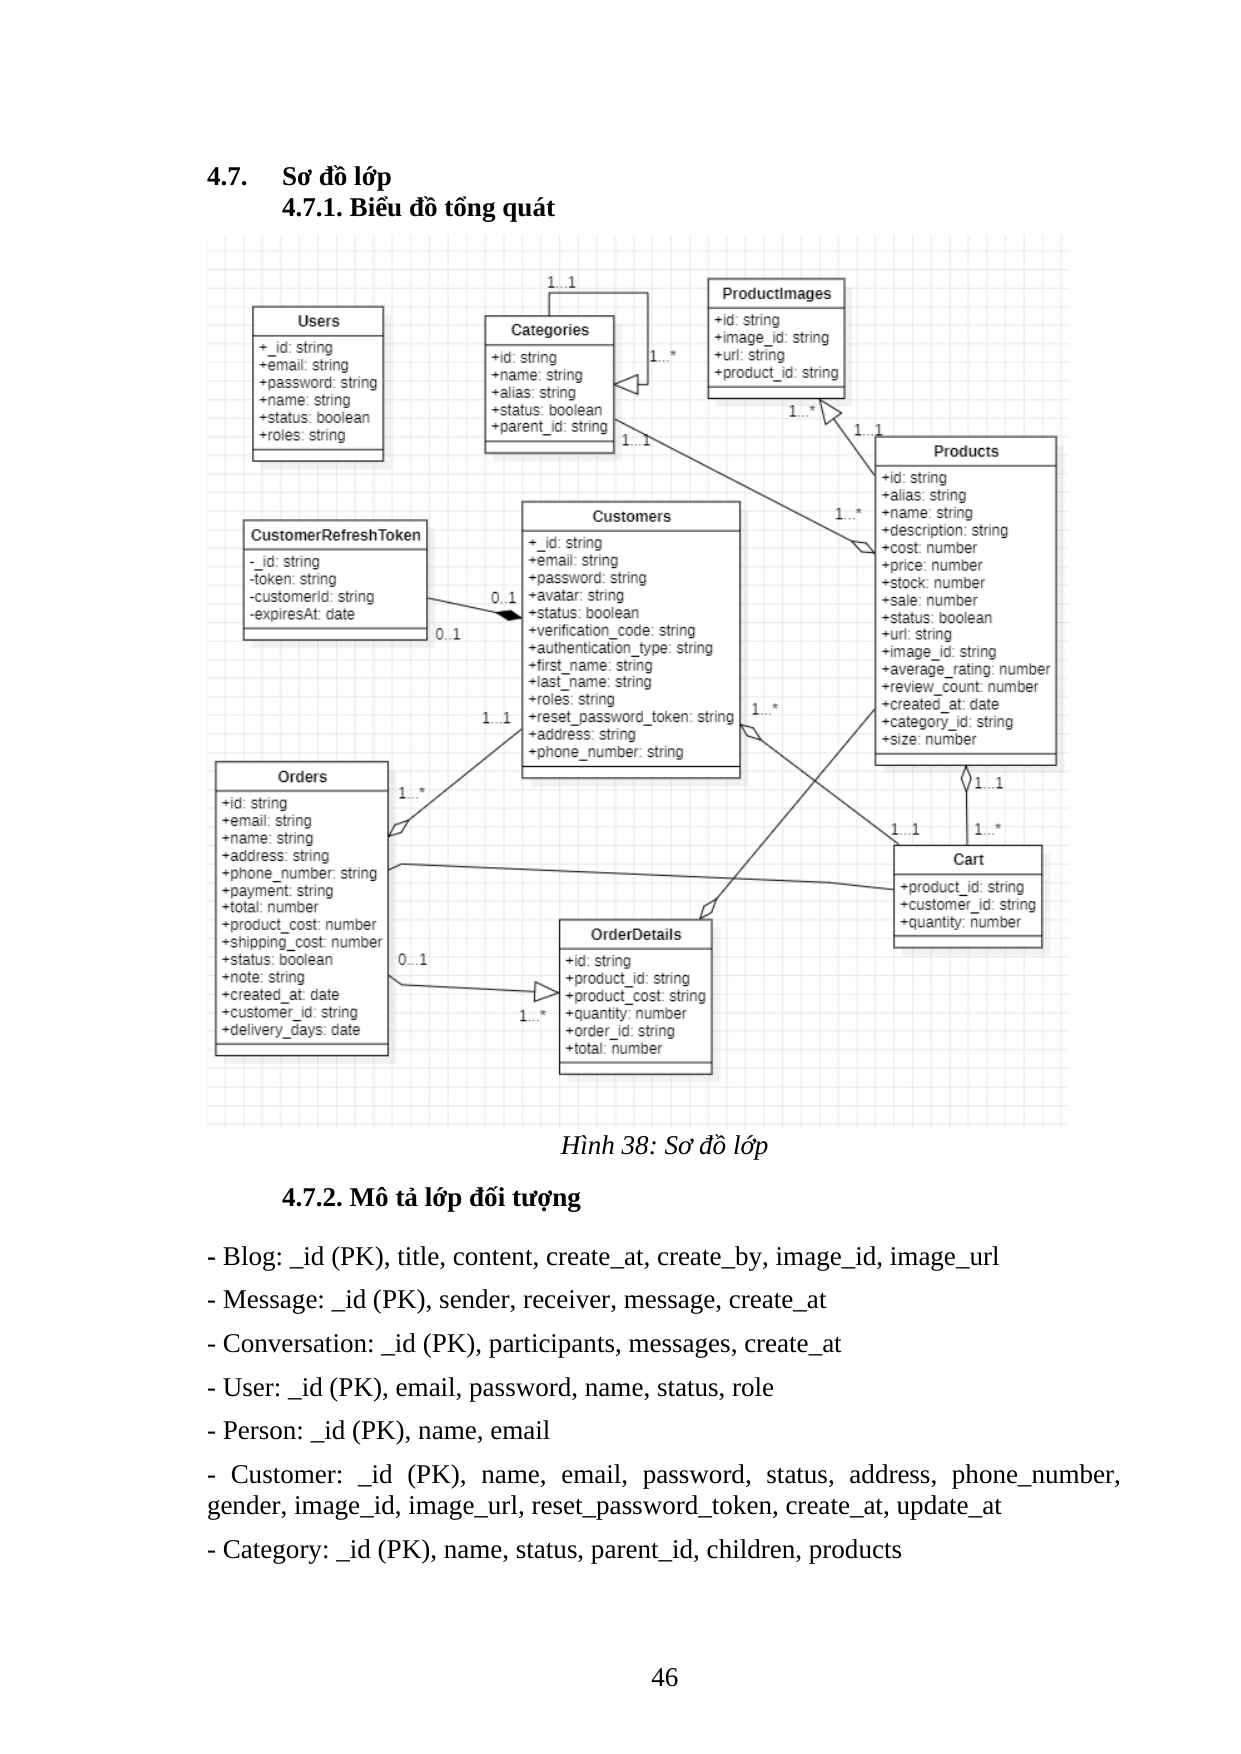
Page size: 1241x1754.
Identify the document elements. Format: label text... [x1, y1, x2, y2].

picture [206, 235, 1070, 1129]
text - Category: _id (PK), name, status, parent_id, children, products [207, 1533, 1122, 1564]
text - User: _id (PK), email, password, name, status, role [207, 1371, 1122, 1402]
text - Customer: _id (PK), name, email, password, status, address, phone_number, gender, image_id, image_url, reset_password_token, create_at, update_at [207, 1458, 1122, 1520]
text - Person: _id (PK), name, email [207, 1414, 1122, 1446]
text - Message: _id (PK), sender, receiver, message, create_at [207, 1283, 1122, 1315]
text - Blog: _id (PK), title, content, create_at, create_by, image_id, image_url [207, 1240, 1122, 1271]
list 4.7.1. Biểu đồ tổng quát [282, 191, 1122, 222]
text - Conversation: _id (PK), participants, messages, create_at [207, 1327, 1122, 1358]
subtitle 4.7.2. Mô tả lớp đối tượng [207, 1181, 1122, 1212]
list Sơ đồ lớp [207, 160, 1122, 191]
text Hình 38: Sơ đồ lớp [207, 1129, 1122, 1160]
